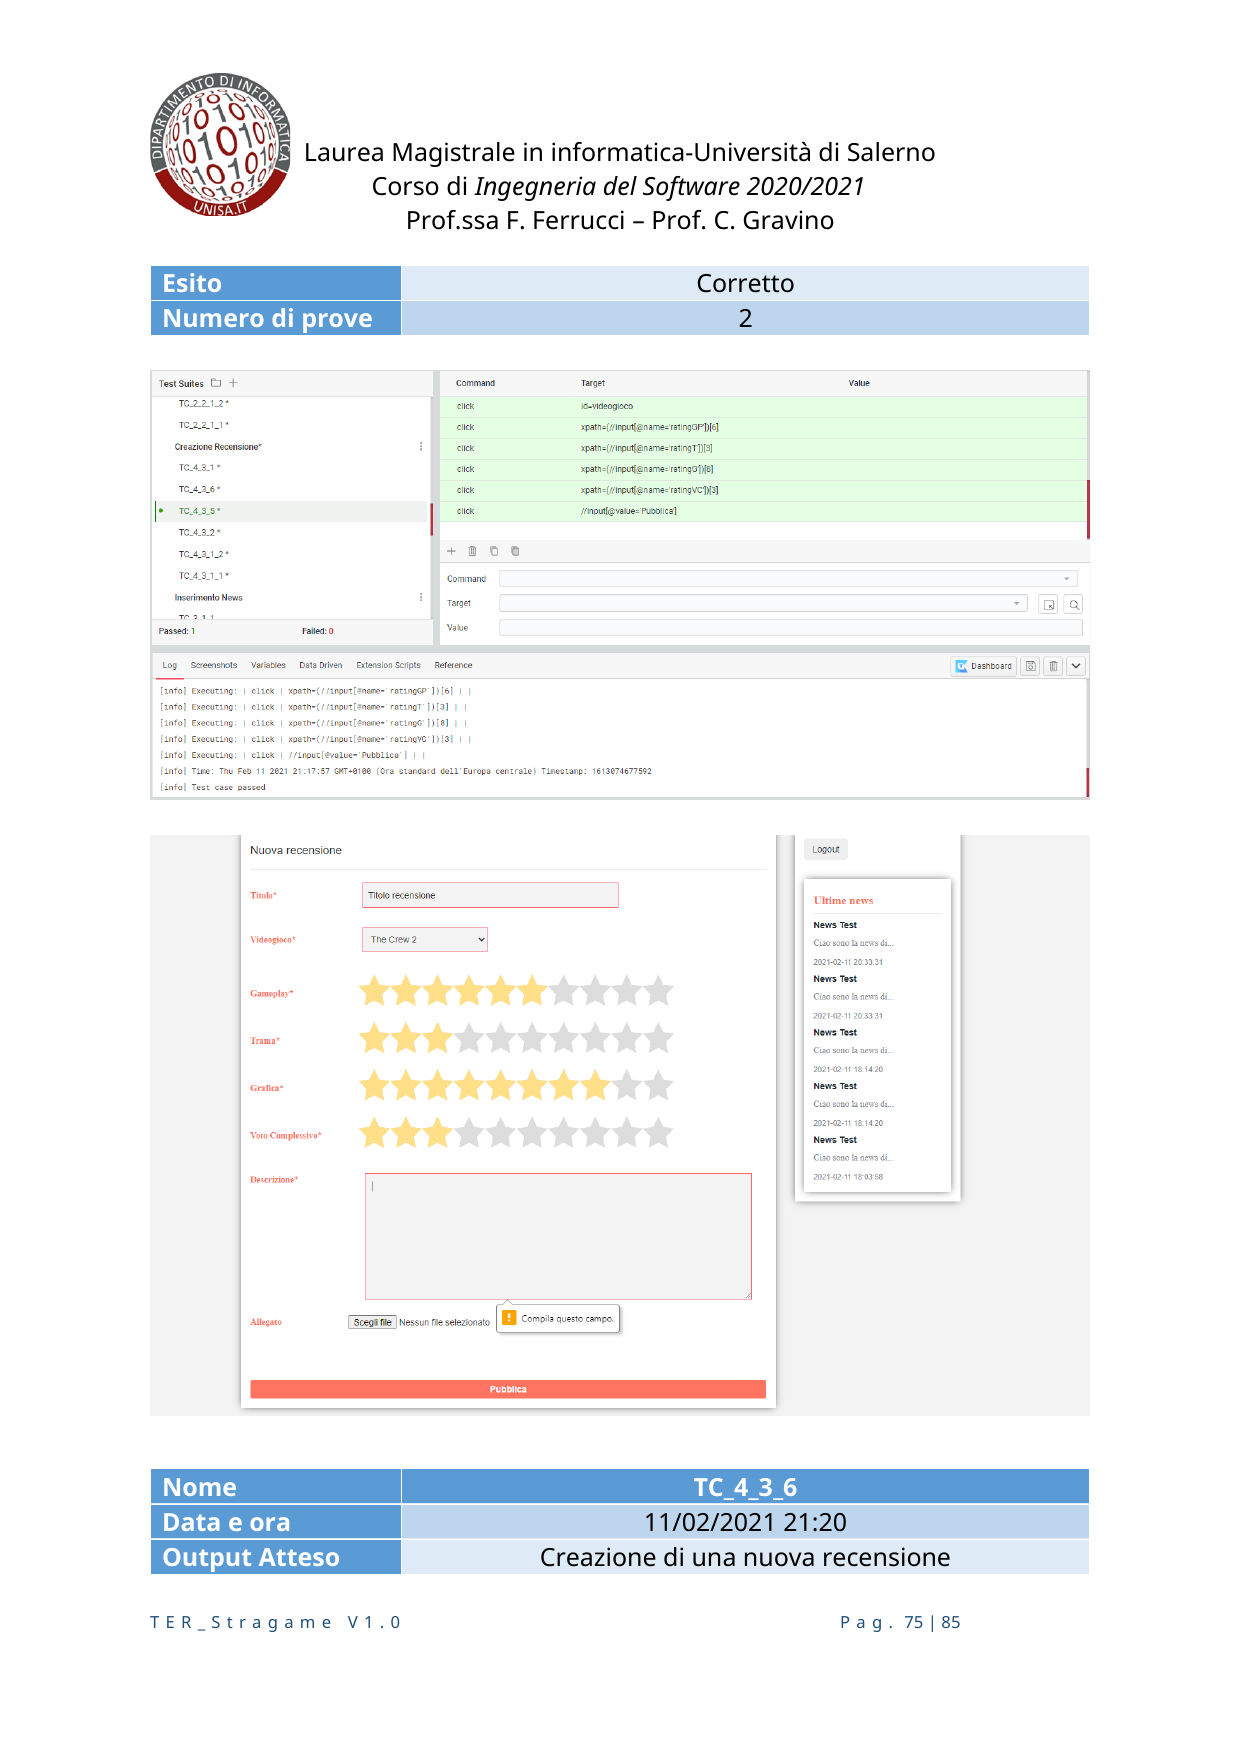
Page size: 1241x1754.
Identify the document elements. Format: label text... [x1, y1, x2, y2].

table_header Nome [151, 1469, 401, 1503]
table_cell Output Atteso [151, 1540, 401, 1574]
table_cell 2 [402, 301, 1089, 335]
table_cell Creazione di una nuova recensione [402, 1540, 1089, 1574]
table_cell Data e ora [151, 1505, 401, 1538]
table_header TC_4_3_6 [402, 1469, 1089, 1503]
table_cell Corretto [402, 266, 1089, 300]
table_cell 11/02/2021 21:20 [402, 1505, 1089, 1538]
table_cell Numero di prove [151, 301, 401, 335]
table_cell Esito [151, 266, 401, 300]
picture [150, 835, 1091, 1416]
picture [149, 73, 290, 215]
picture [150, 370, 1091, 800]
